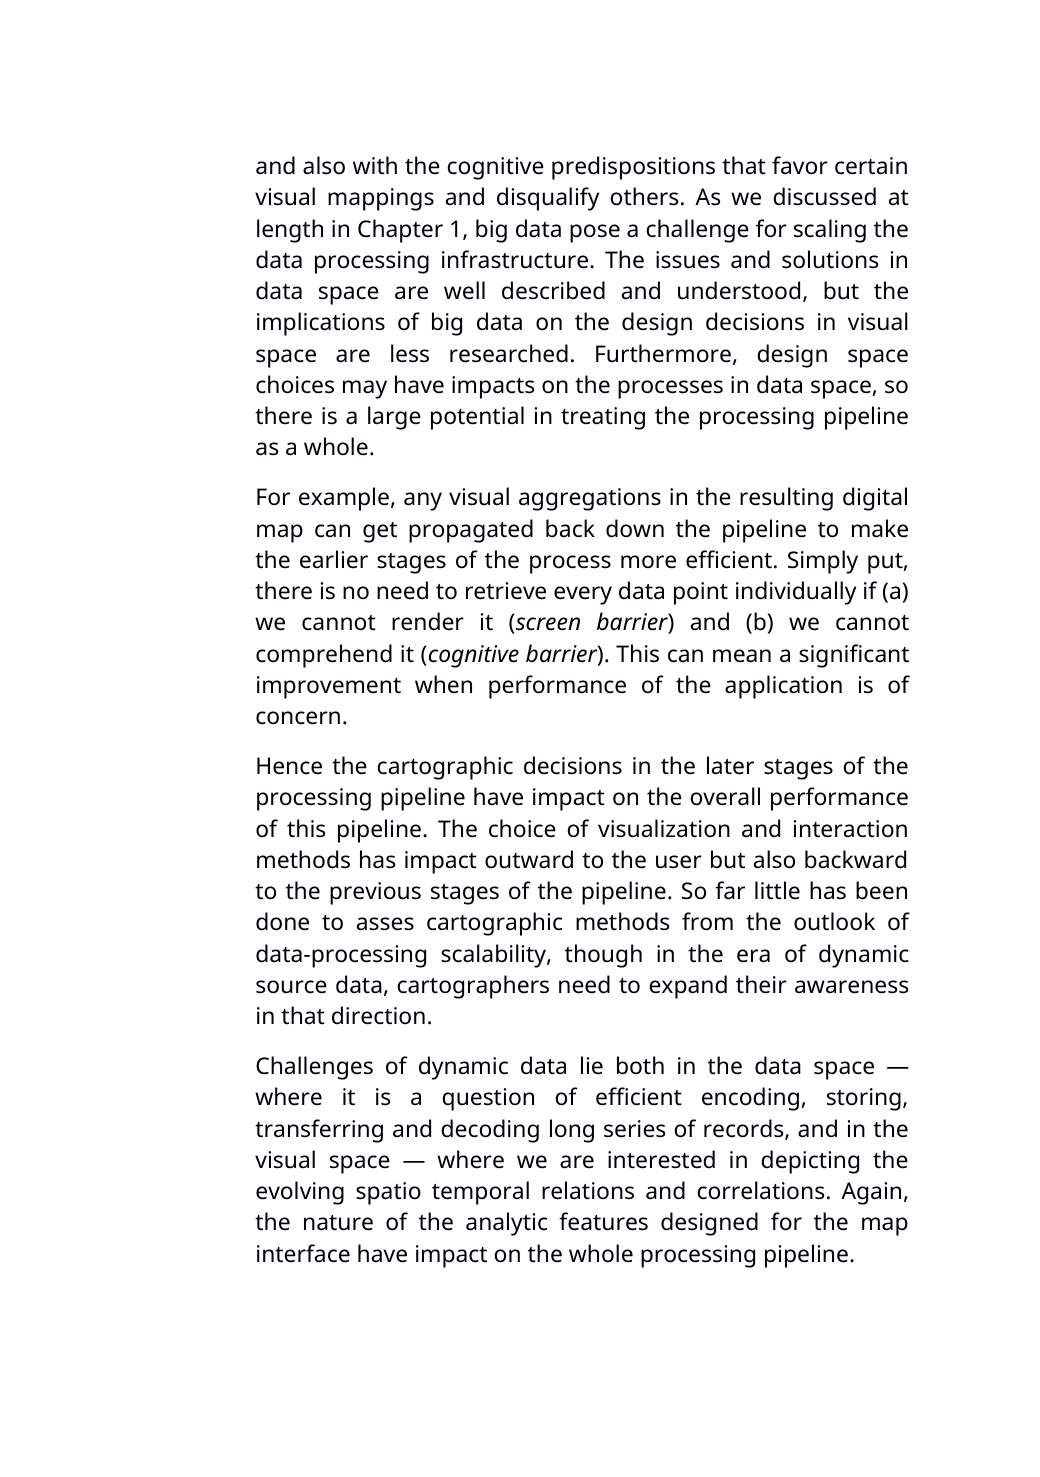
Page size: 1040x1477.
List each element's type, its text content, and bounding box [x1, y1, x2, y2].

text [255, 150, 910, 462]
text Challenges of dynamic data lie both in the data space — where it is a question of efficient encoding, storing, transferring and decoding long series of records, and in the visual space — where we are interested in depicting the evolving spatio temporal relations and correlations. Again, the nature of the analytic features designed for the map interface have impact on the whole processing pipeline. [255, 1050, 910, 1269]
text For example, any visual aggregations in the resulting digital map can get propagated back down the pipeline to make the earlier stages of the process more efficient. Simply put, there is no need to retrieve every data point individually if (a) we cannot render it (screen barrier) and (b) we cannot comprehend it (cognitive barrier). This can mean a significant improvement when performance of the application is of concern. [255, 481, 910, 731]
text Hence the cartographic decisions in the later stages of the processing pipeline have impact on the overall performance of this pipeline. The choice of visualization and interaction methods has impact outward to the user but also backward to the previous stages of the pipeline. So far little has been done to asses cartographic methods from the outlook of data-processing scalability, though in the era of dynamic source data, cartographers need to expand their awareness in that direction. [255, 750, 910, 1031]
